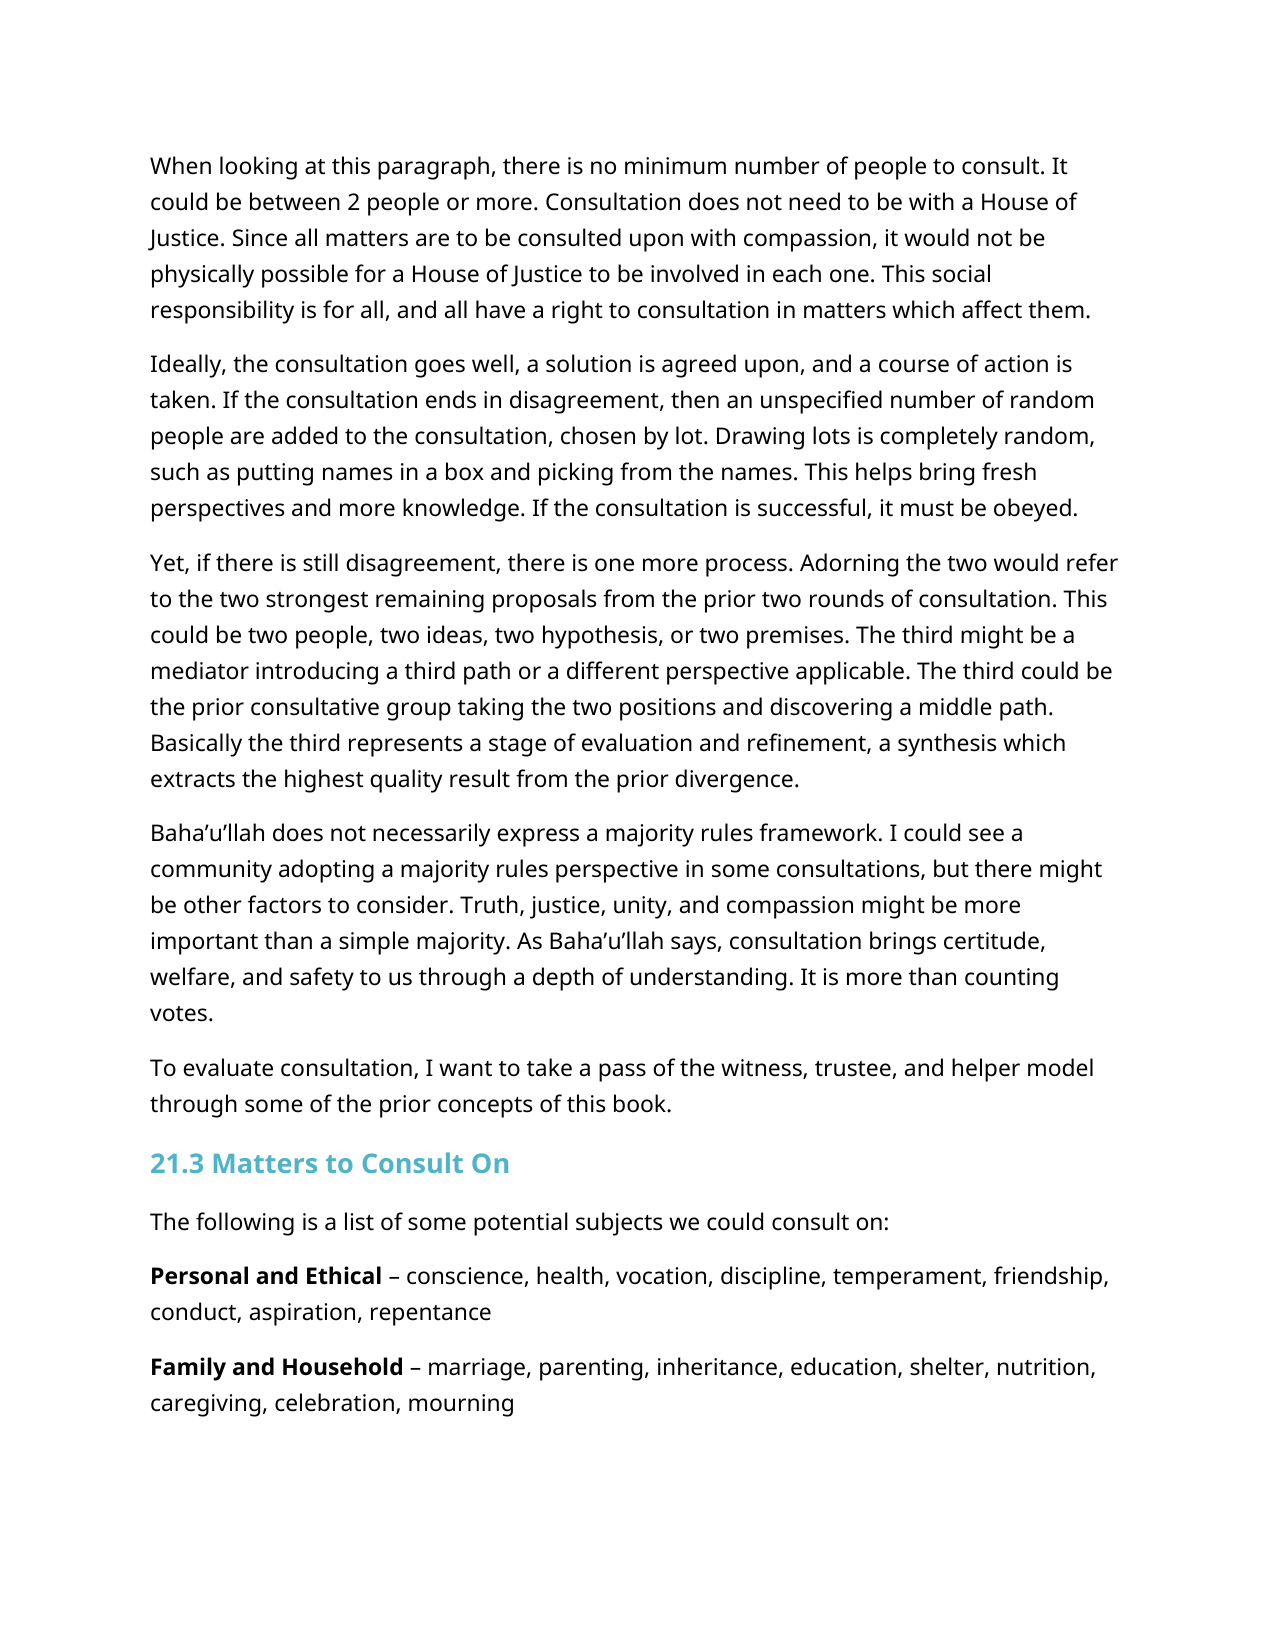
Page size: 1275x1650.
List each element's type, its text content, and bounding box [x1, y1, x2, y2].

text Yet, if there is still disagreement, there is one more process. Adorning the two would refer to the two strongest remaining proposals from the prior two rounds of consultation. This could be two people, two ideas, two hypothesis, or two premises. The third might be a mediator introducing a third path or a different perspective applicable. The third could be the prior consultative group taking the two positions and discovering a middle path. Basically the third represents a stage of evaluation and refinement, a synthesis which extracts the highest quality result from the prior divergence. [150, 547, 1125, 794]
text When looking at this paragraph, there is no minimum number of people to consult. It could be between 2 people or more. Consultation does not need to be with a House of Justice. Since all matters are to be consulted upon with compassion, it would not be physically possible for a House of Justice to be involved in each one. This social responsibility is for all, and all have a right to consultation in matters which affect them. [150, 150, 1125, 325]
text Personal and Ethical – conscience, health, vocation, discipline, temperament, friendship, conduct, aspiration, repentance [150, 1260, 1125, 1327]
text To evaluate consultation, I want to take a pass of the witness, trustee, and helper model through some of the prior concepts of this book. [150, 1052, 1125, 1119]
text Ideally, the consultation goes well, a solution is agreed upon, and a course of action is taken. If the consultation ends in disagreement, then an unspecified number of random people are added to the consultation, chosen by lot. Drawing lots is completely random, such as putting names in a box and picking from the names. This helps bring fresh perspectives and more knowledge. If the consultation is successful, it must be obeyed. [150, 348, 1125, 523]
text Family and Household – marriage, parenting, inheritance, education, shelter, nutrition, caregiving, celebration, mourning [150, 1351, 1125, 1418]
text Baha’u’llah does not necessarily express a majority rules framework. I could see a community adopting a majority rules perspective in some consultations, but there might be other factors to consider. Truth, justice, unity, and compassion might be more important than a simple majority. As Baha’u’llah says, consultation brings certitude, welfare, and safety to us through a depth of understanding. It is more than counting votes. [150, 817, 1125, 1028]
subtitle 21.3 Matters to Consult On [150, 1144, 1125, 1181]
text The following is a list of some potential subjects we could consult on: [150, 1205, 1125, 1237]
